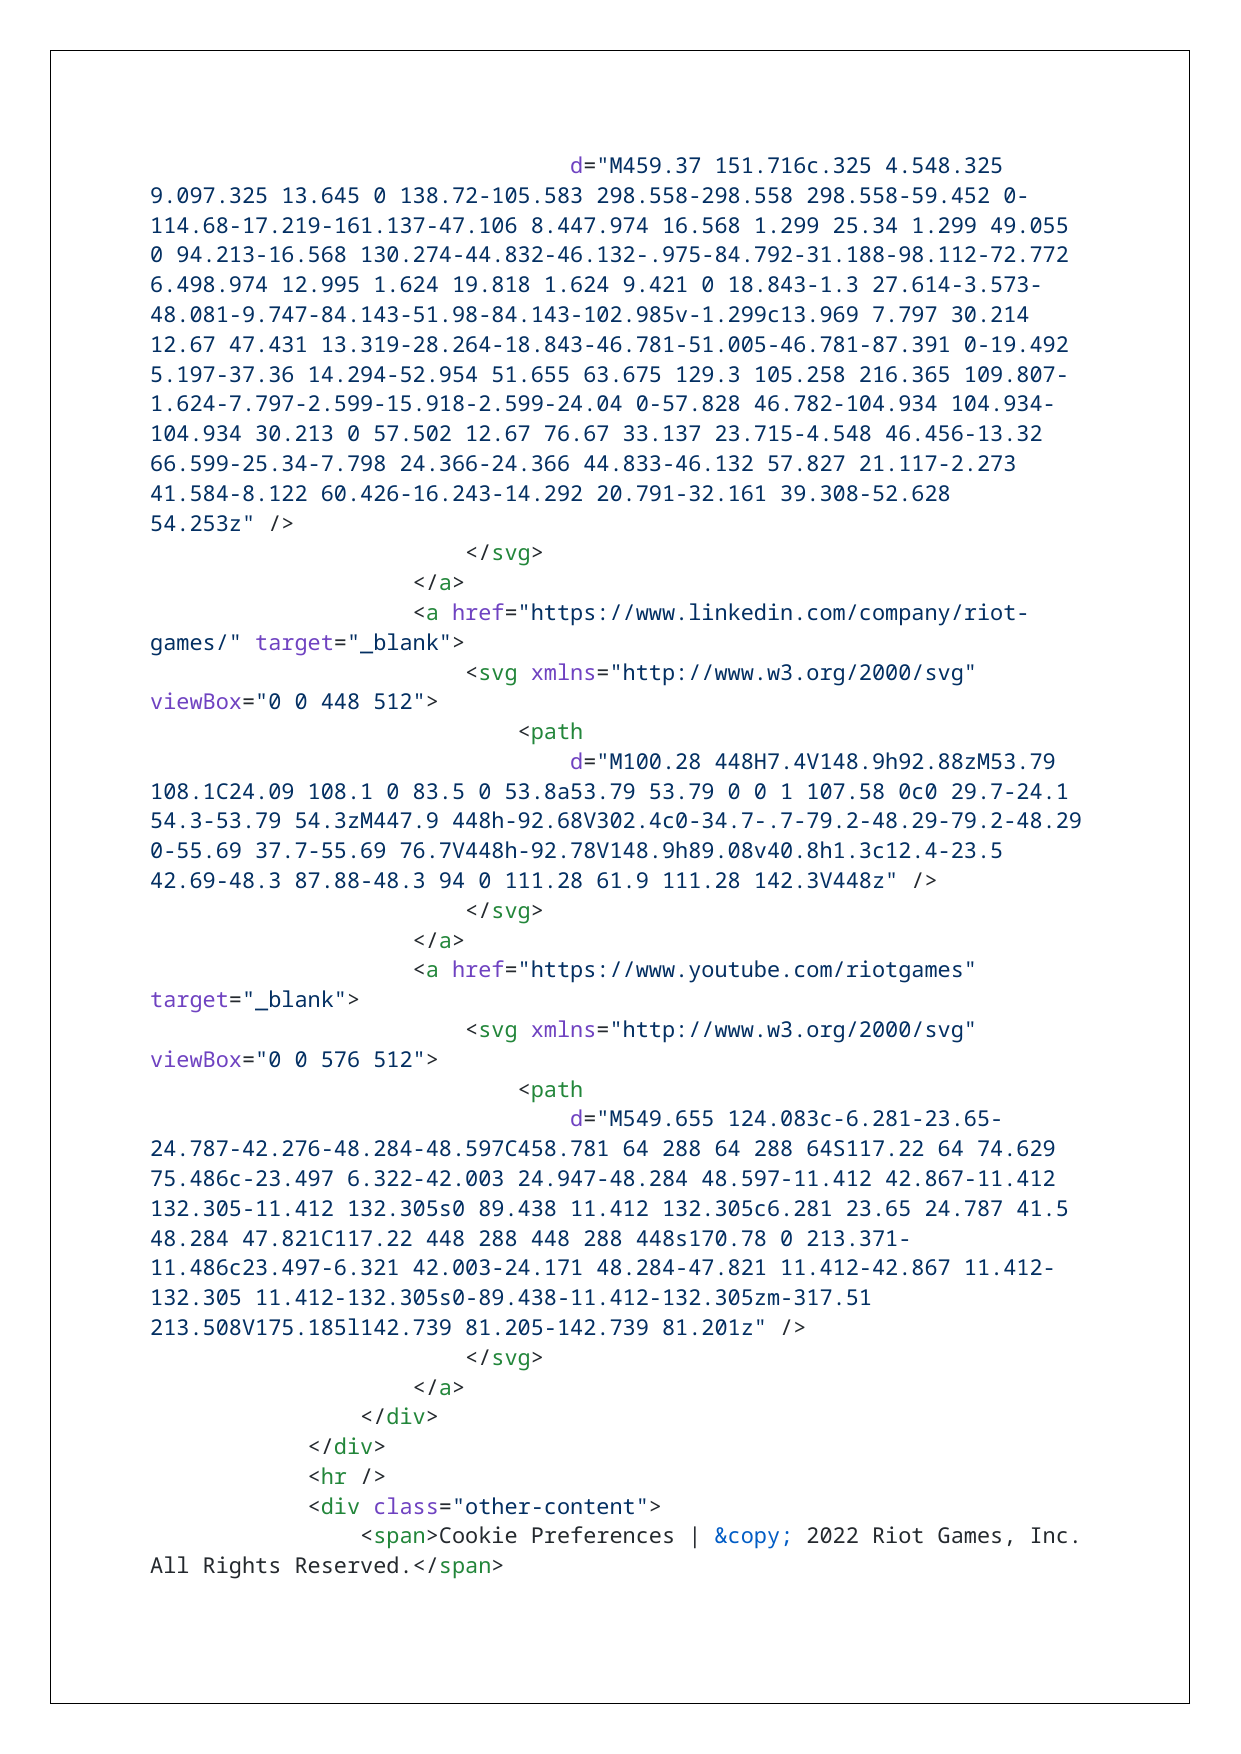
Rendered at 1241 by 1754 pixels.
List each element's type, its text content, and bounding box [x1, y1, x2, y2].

text d="M459.37 151.716c.325 4.548.325 9.097.325 13.645 0 138.72-105.583 298.558-298.558 298.558-59.452 0-114.68-17.219-161.137-47.106 8.447.974 16.568 1.299 25.34 1.299 49.055 0 94.213-16.568 130.274-44.832-46.132-.975-84.792-31.188-98.112-72.772 6.498.974 12.995 1.624 19.818 1.624 9.421 0 18.843-1.3 27.614-3.573-48.081-9.747-84.143-51.98-84.143-102.985v-1.299c13.969 7.797 30.214 12.67 47.431 13.319-28.264-18.843-46.781-51.005-46.781-87.391 0-19.492 5.197-37.36 14.294-52.954 51.655 63.675 129.3 105.258 216.365 109.807-1.624-7.797-2.599-15.918-2.599-24.04 0-57.828 46.782-104.934 104.934-104.934 30.213 0 57.502 12.67 76.67 33.137 23.715-4.548 46.456-13.32 66.599-25.34-7.798 24.366-24.366 44.833-46.132 57.827 21.117-2.273 41.584-8.122 60.426-16.243-14.292 20.791-32.161 39.308-52.628 54.253z" /> [150, 150, 1090, 537]
text <span>Cookie Preferences | &copy; 2022 Riot Games, Inc. All Rights Reserved.</span> [150, 1520, 1090, 1580]
text <div class="other-content"> [150, 1491, 1090, 1520]
text <path [150, 716, 1090, 746]
text <a href="https://www.linkedin.com/company/riot-games/" target="_blank"> [150, 597, 1090, 656]
text d="M549.655 124.083c-6.281-23.65-24.787-42.276-48.284-48.597C458.781 64 288 64 288 64S117.22 64 74.629 75.486c-23.497 6.322-42.003 24.947-48.284 48.597-11.412 42.867-11.412 132.305-11.412 132.305s0 89.438 11.412 132.305c6.281 23.65 24.787 41.5 48.284 47.821C117.22 448 288 448 288 448s170.78 0 213.371-11.486c23.497-6.321 42.003-24.171 48.284-47.821 11.412-42.867 11.412-132.305 11.412-132.305s0-89.438-11.412-132.305zm-317.51 213.508V175.185l142.739 81.205-142.739 81.201z" /> [150, 1103, 1090, 1342]
text <a href="https://www.youtube.com/riotgames" target="_blank"> [150, 954, 1090, 1014]
text </div> [150, 1431, 1090, 1461]
text d="M100.28 448H7.4V148.9h92.88zM53.79 108.1C24.09 108.1 0 83.5 0 53.8a53.79 53.79 0 0 1 107.58 0c0 29.7-24.1 54.3-53.79 54.3zM447.9 448h-92.68V302.4c0-34.7-.7-79.2-48.29-79.2-48.29 0-55.69 37.7-55.69 76.7V448h-92.78V148.9h89.08v40.8h1.3c12.4-23.5 42.69-48.3 87.88-48.3 94 0 111.28 61.9 111.28 142.3V448z" /> [150, 746, 1090, 895]
text <path [150, 1073, 1090, 1103]
text </svg> [150, 895, 1090, 924]
text <svg xmlns="http://www.w3.org/2000/svg" viewBox="0 0 576 512"> [150, 1014, 1090, 1073]
text </a> [150, 567, 1090, 597]
text </a> [150, 1371, 1090, 1401]
text </div> [150, 1401, 1090, 1431]
text <svg xmlns="http://www.w3.org/2000/svg" viewBox="0 0 448 512"> [150, 656, 1090, 716]
text </svg> [150, 1342, 1090, 1371]
text <hr /> [150, 1461, 1090, 1491]
text </a> [150, 924, 1090, 954]
text </svg> [150, 537, 1090, 567]
